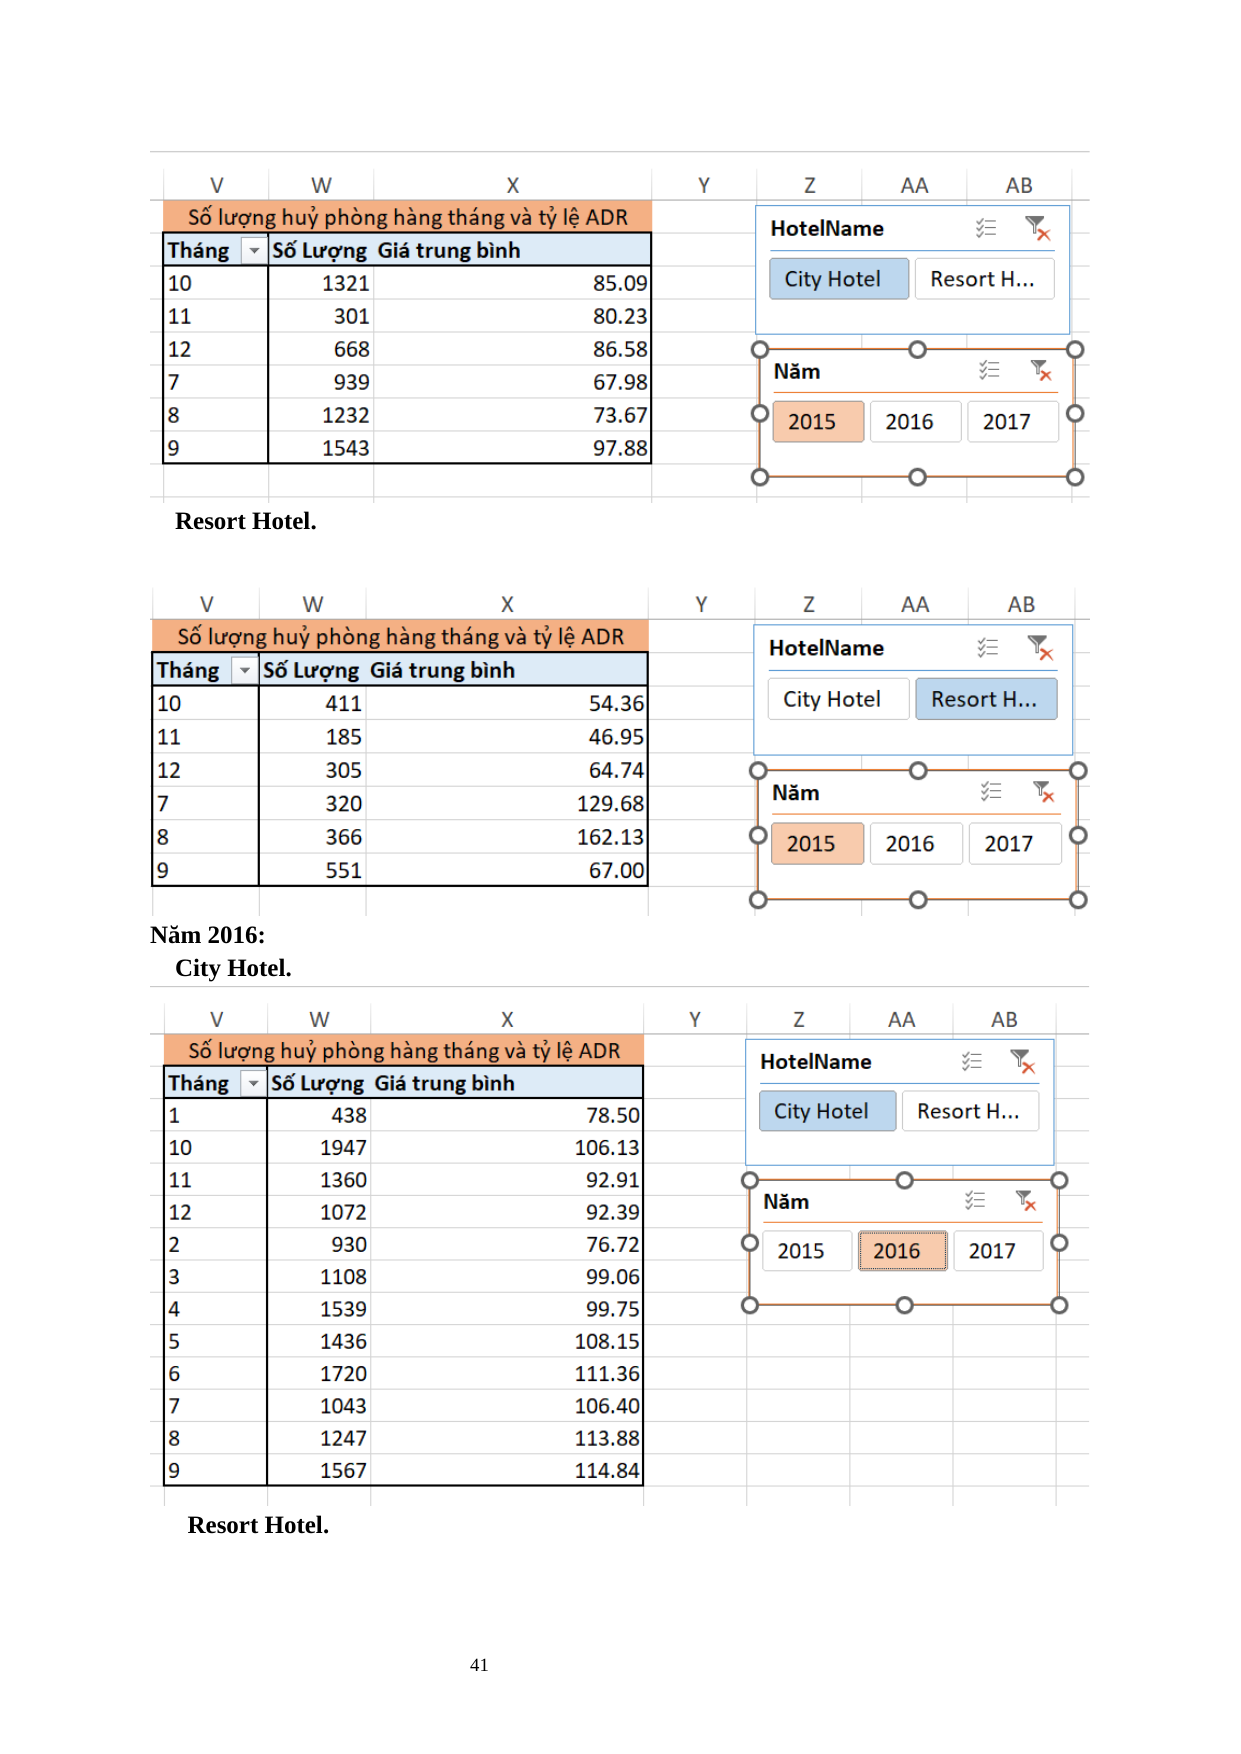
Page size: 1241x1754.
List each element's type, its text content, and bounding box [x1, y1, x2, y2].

picture [150, 150, 1090, 503]
text Năm 2016: [150, 920, 1090, 949]
text Resort Hotel. [150, 1510, 1090, 1539]
picture [150, 986, 1090, 1506]
picture [150, 572, 1090, 916]
text Resort Hotel. [150, 506, 1090, 535]
text City Hotel. [150, 953, 1090, 982]
